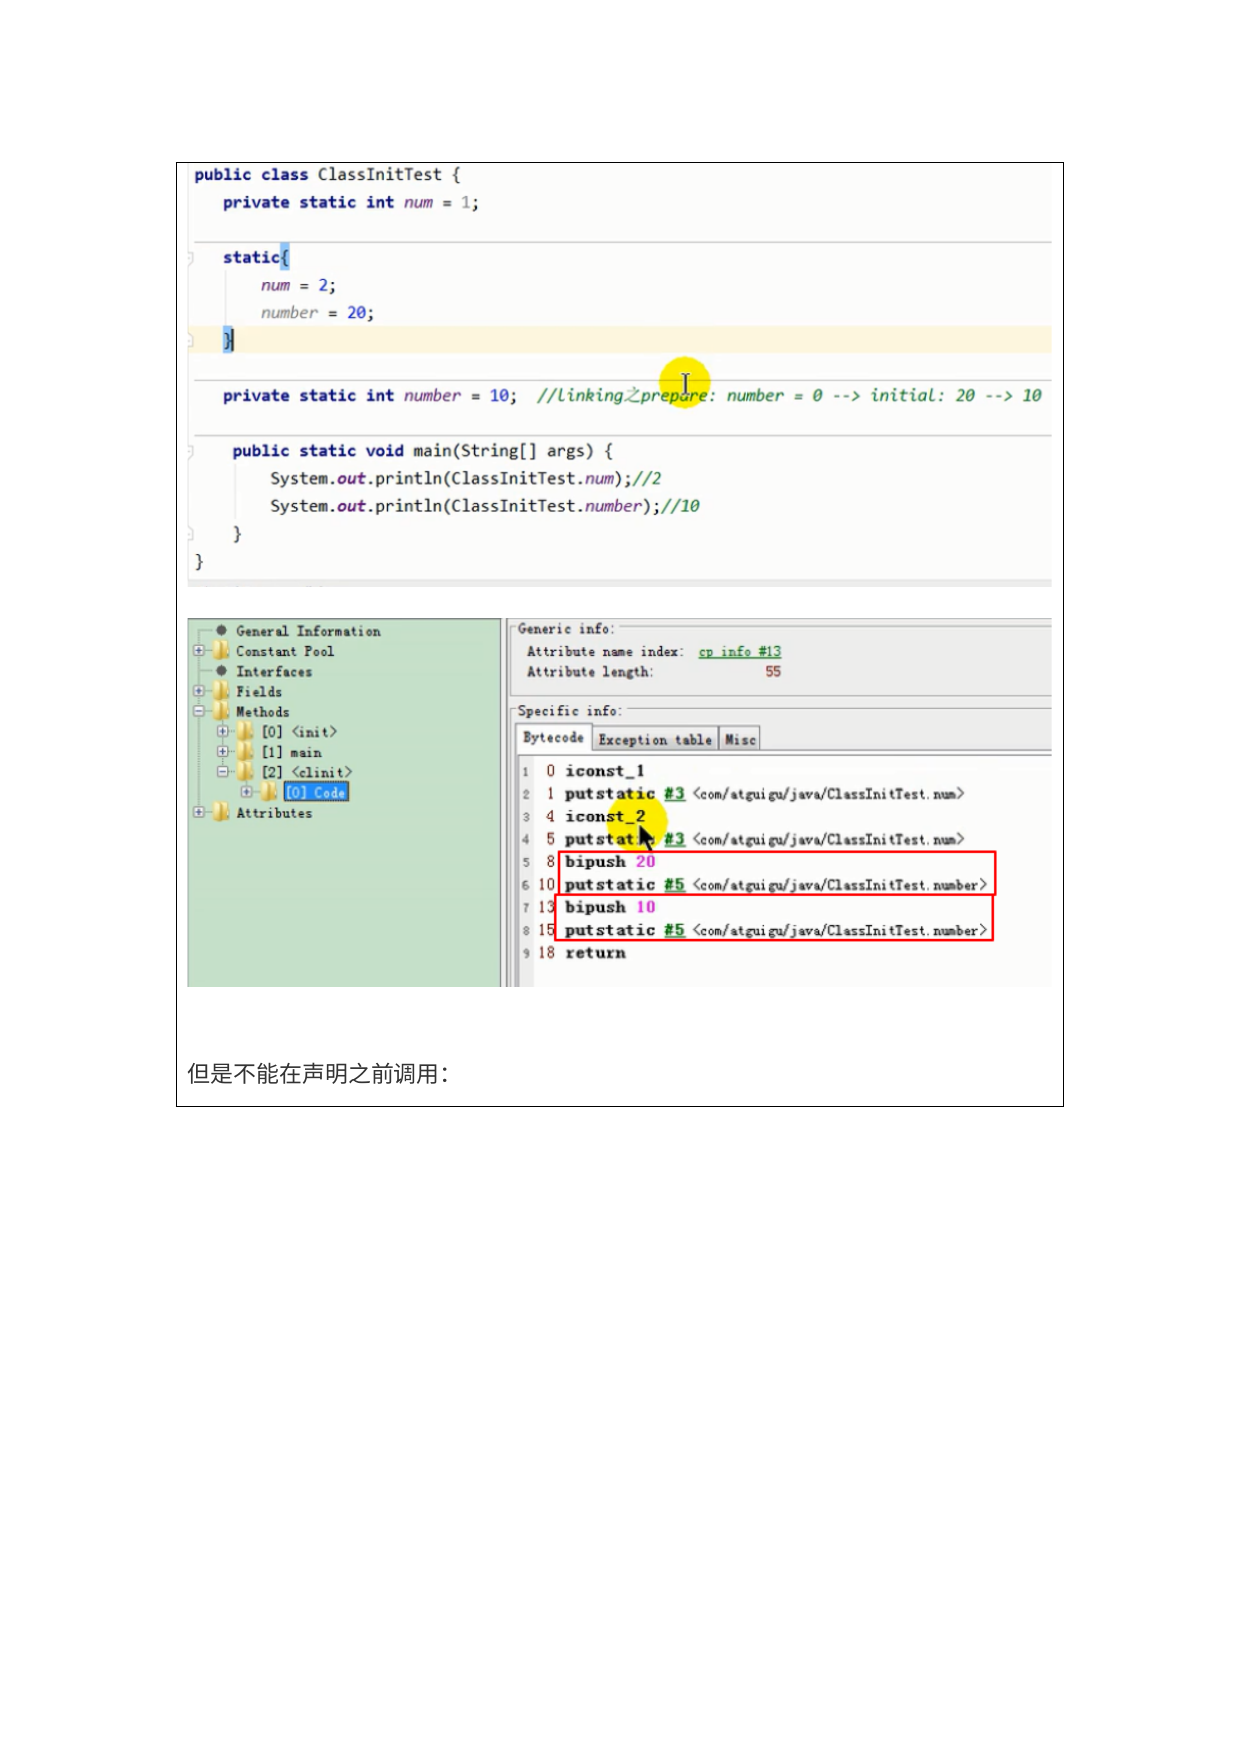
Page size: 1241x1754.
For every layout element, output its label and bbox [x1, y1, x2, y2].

picture [187, 618, 1052, 987]
picture [187, 163, 1052, 587]
table_header [177, 163, 1063, 1106]
